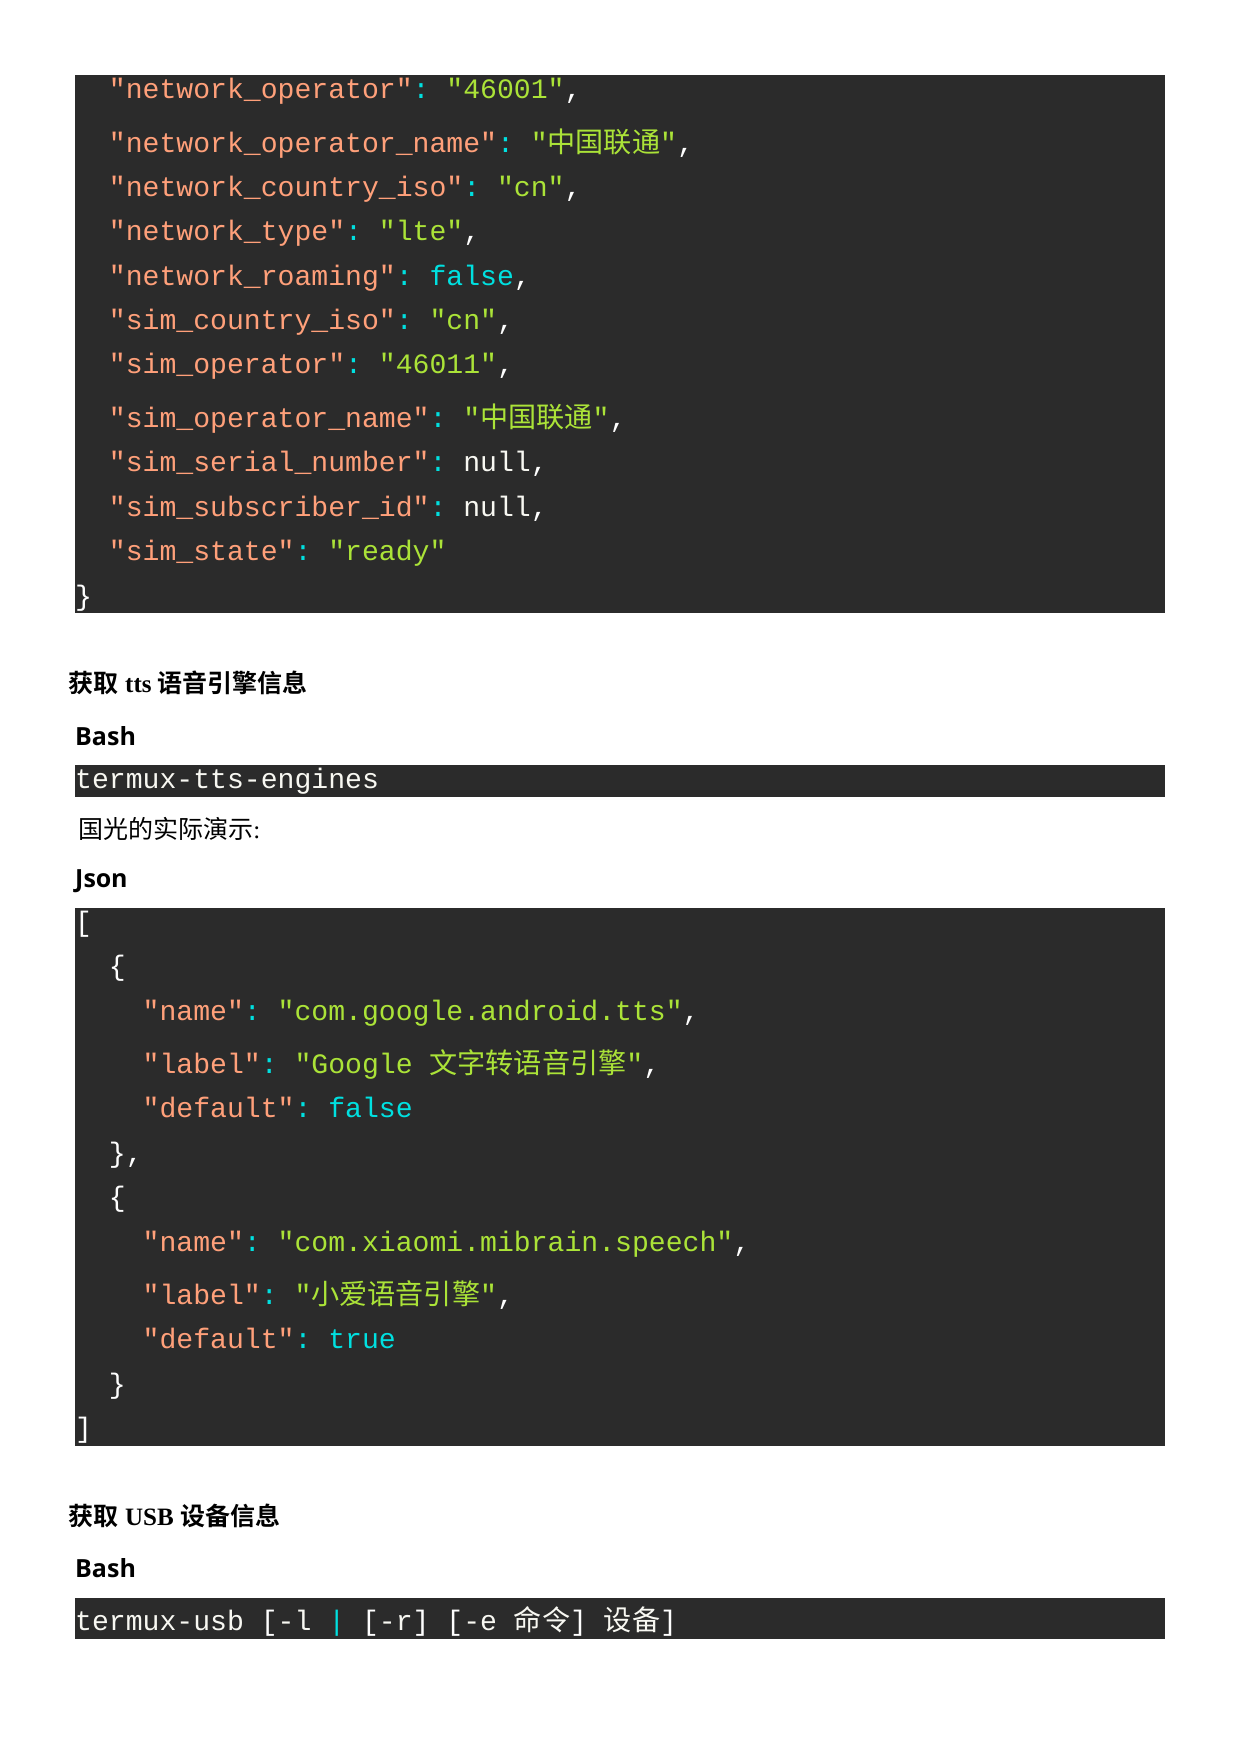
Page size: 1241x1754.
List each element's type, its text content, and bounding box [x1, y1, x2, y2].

text "sim_state": "ready" [75, 537, 1165, 569]
text termux-usb [-l | [-r] [-e 命令] 设备] [75, 1598, 1165, 1639]
text "network_operator": "46001", [75, 75, 1165, 107]
text [ [75, 908, 1165, 939]
text "label": "小爱语音引擎", [75, 1272, 1165, 1313]
text "sim_operator_name": "中国联通", [75, 395, 1165, 436]
text Bash [75, 718, 1165, 752]
text "sim_subscriber_id": null, [75, 493, 1165, 524]
text termux-tts-engines [75, 765, 1165, 797]
text "network_operator_name": "中国联通", [75, 119, 1165, 160]
text "label": "Google 文字转语音引擎", [75, 1041, 1165, 1082]
text }, [75, 1139, 1165, 1171]
text Bash [75, 1551, 1165, 1585]
text "default": false [75, 1094, 1165, 1126]
text ] [75, 1414, 1165, 1446]
text "network_country_iso": "cn", [75, 173, 1165, 205]
text Json [75, 861, 1165, 895]
text { [75, 952, 1165, 984]
text 获取 USB 设备信息 [69, 1496, 1165, 1532]
text { [75, 1183, 1165, 1215]
text "sim_serial_number": null, [75, 448, 1165, 480]
text "network_type": "lte", [75, 217, 1165, 249]
text "name": "com.google.android.tts", [75, 996, 1165, 1028]
text "name": "com.xiaomi.mibrain.speech", [75, 1227, 1165, 1259]
text "network_roaming": false, [75, 262, 1165, 293]
text } [75, 581, 1165, 613]
text 国光的实际演示: [78, 809, 1162, 846]
text } [75, 1370, 1165, 1402]
text "sim_operator": "46011", [75, 350, 1165, 382]
text "default": true [75, 1325, 1165, 1357]
text "sim_country_iso": "cn", [75, 306, 1165, 338]
text 获取 tts 语音引擎信息 [69, 663, 1165, 699]
